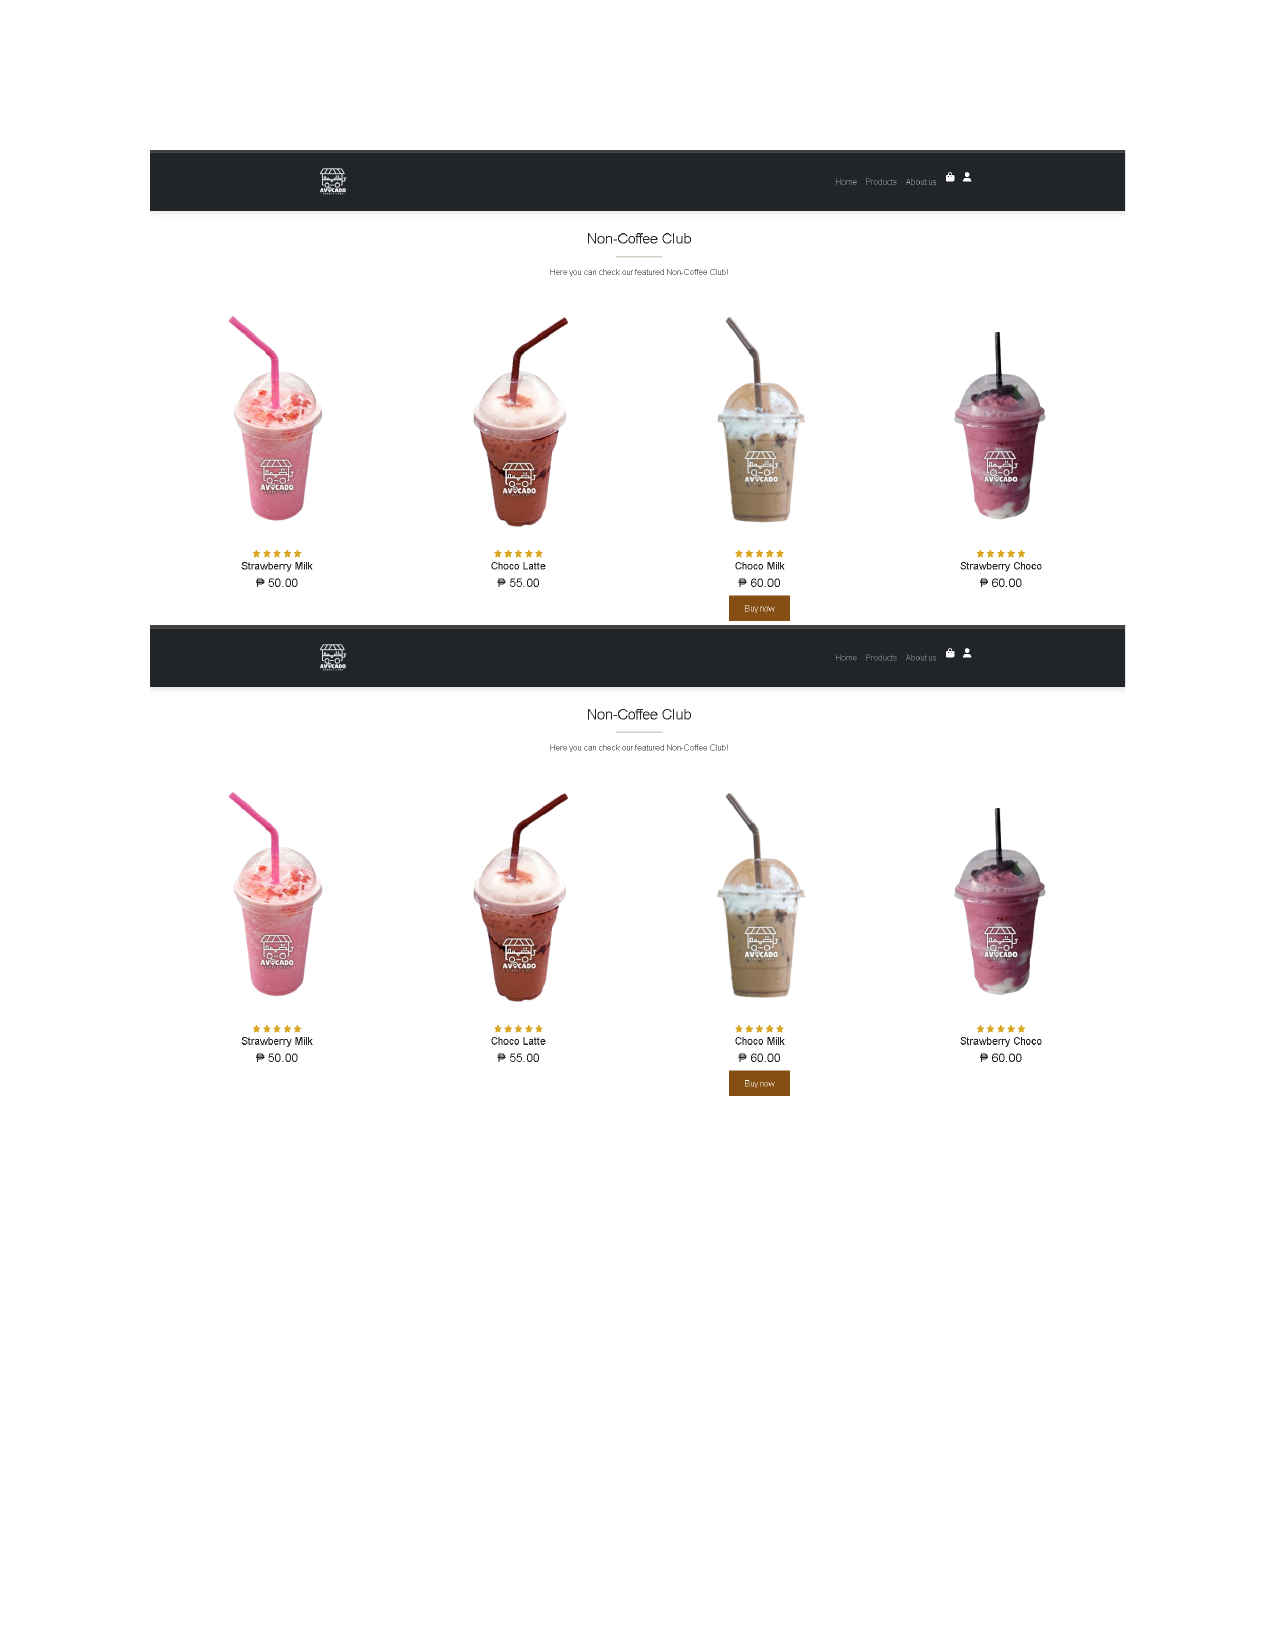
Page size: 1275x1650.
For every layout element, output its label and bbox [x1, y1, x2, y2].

picture [150, 150, 1125, 624]
picture [150, 625, 1125, 1099]
